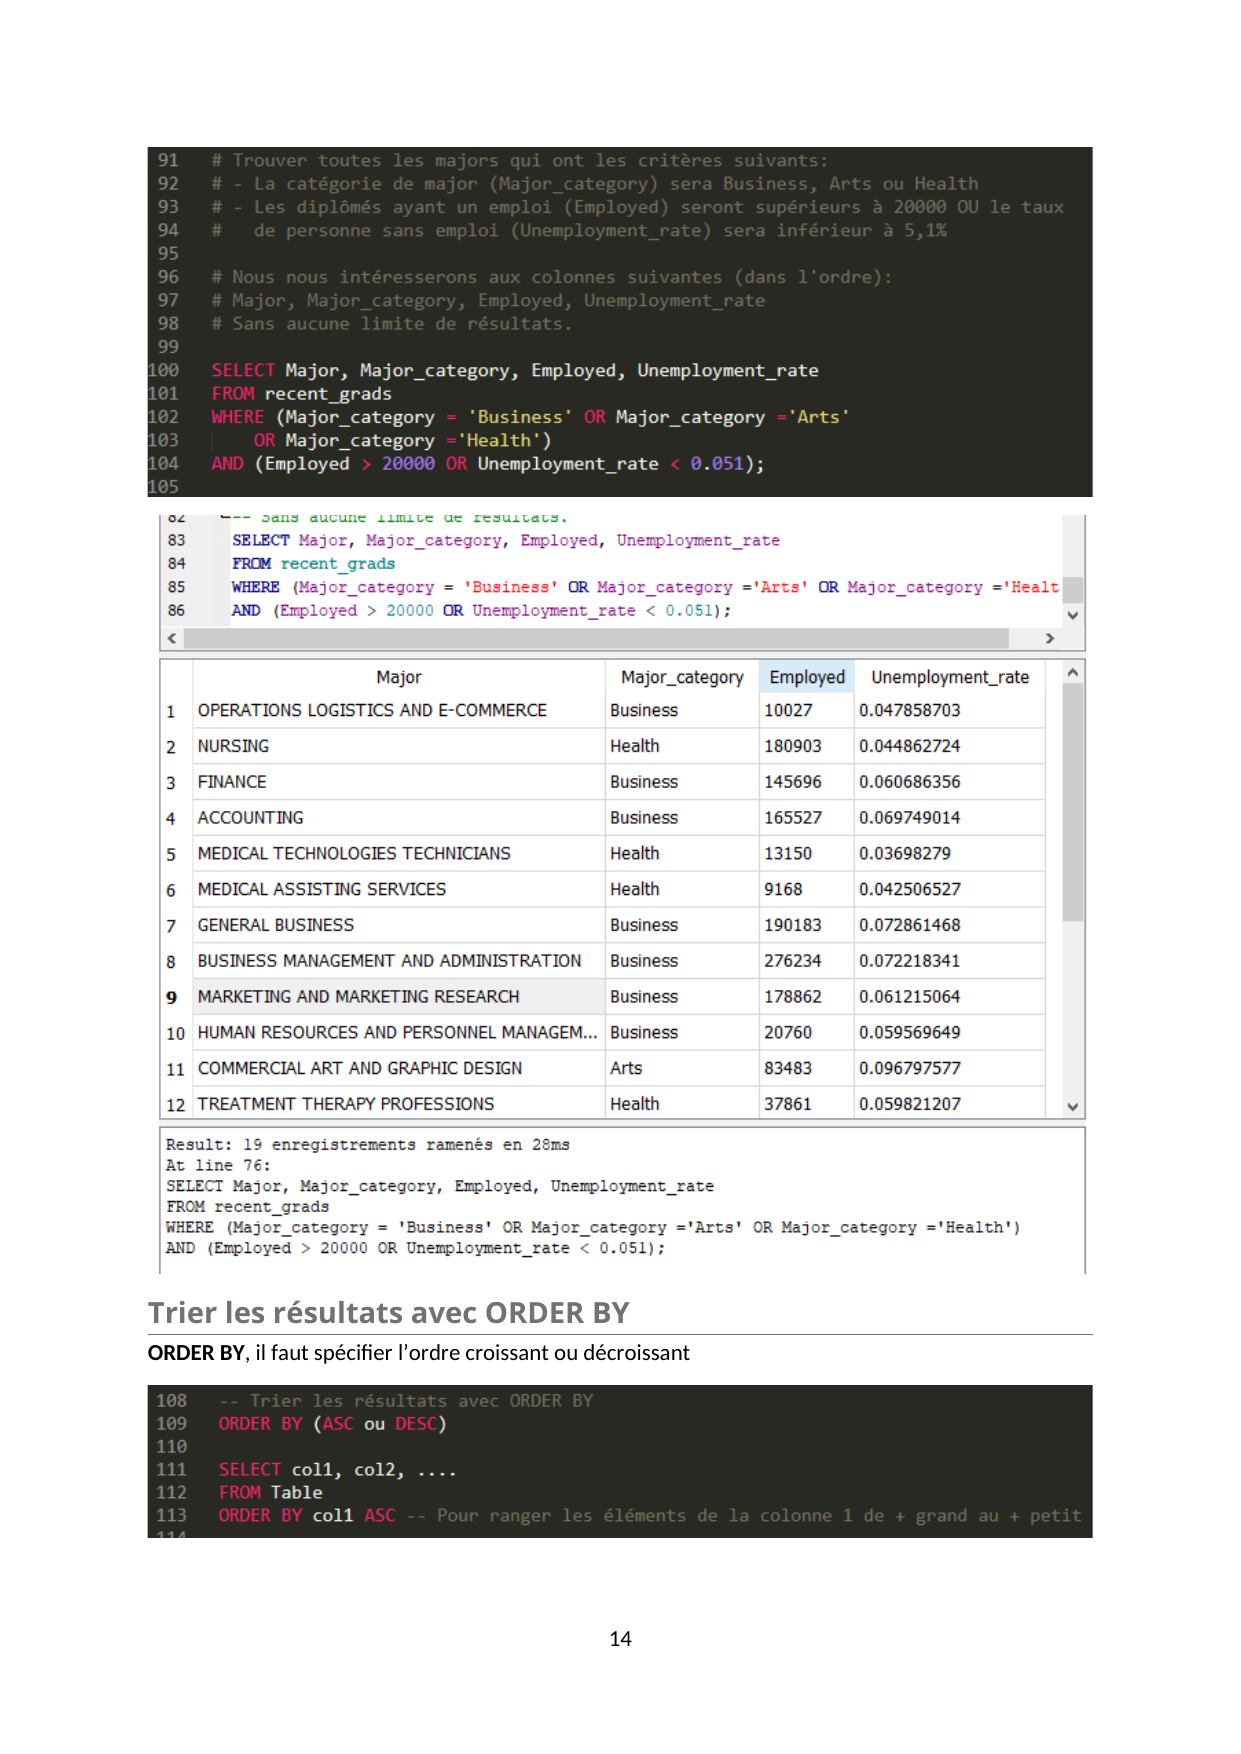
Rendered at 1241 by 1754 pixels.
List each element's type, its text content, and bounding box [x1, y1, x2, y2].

subtitle Trier les résultats avec ORDER BY [148, 1292, 1093, 1334]
text ORDER BY, il faut spécifier l’ordre croissant ou décroissant [148, 1338, 1093, 1366]
picture [147, 515, 1093, 1274]
picture [147, 1385, 1093, 1538]
picture [147, 147, 1093, 497]
